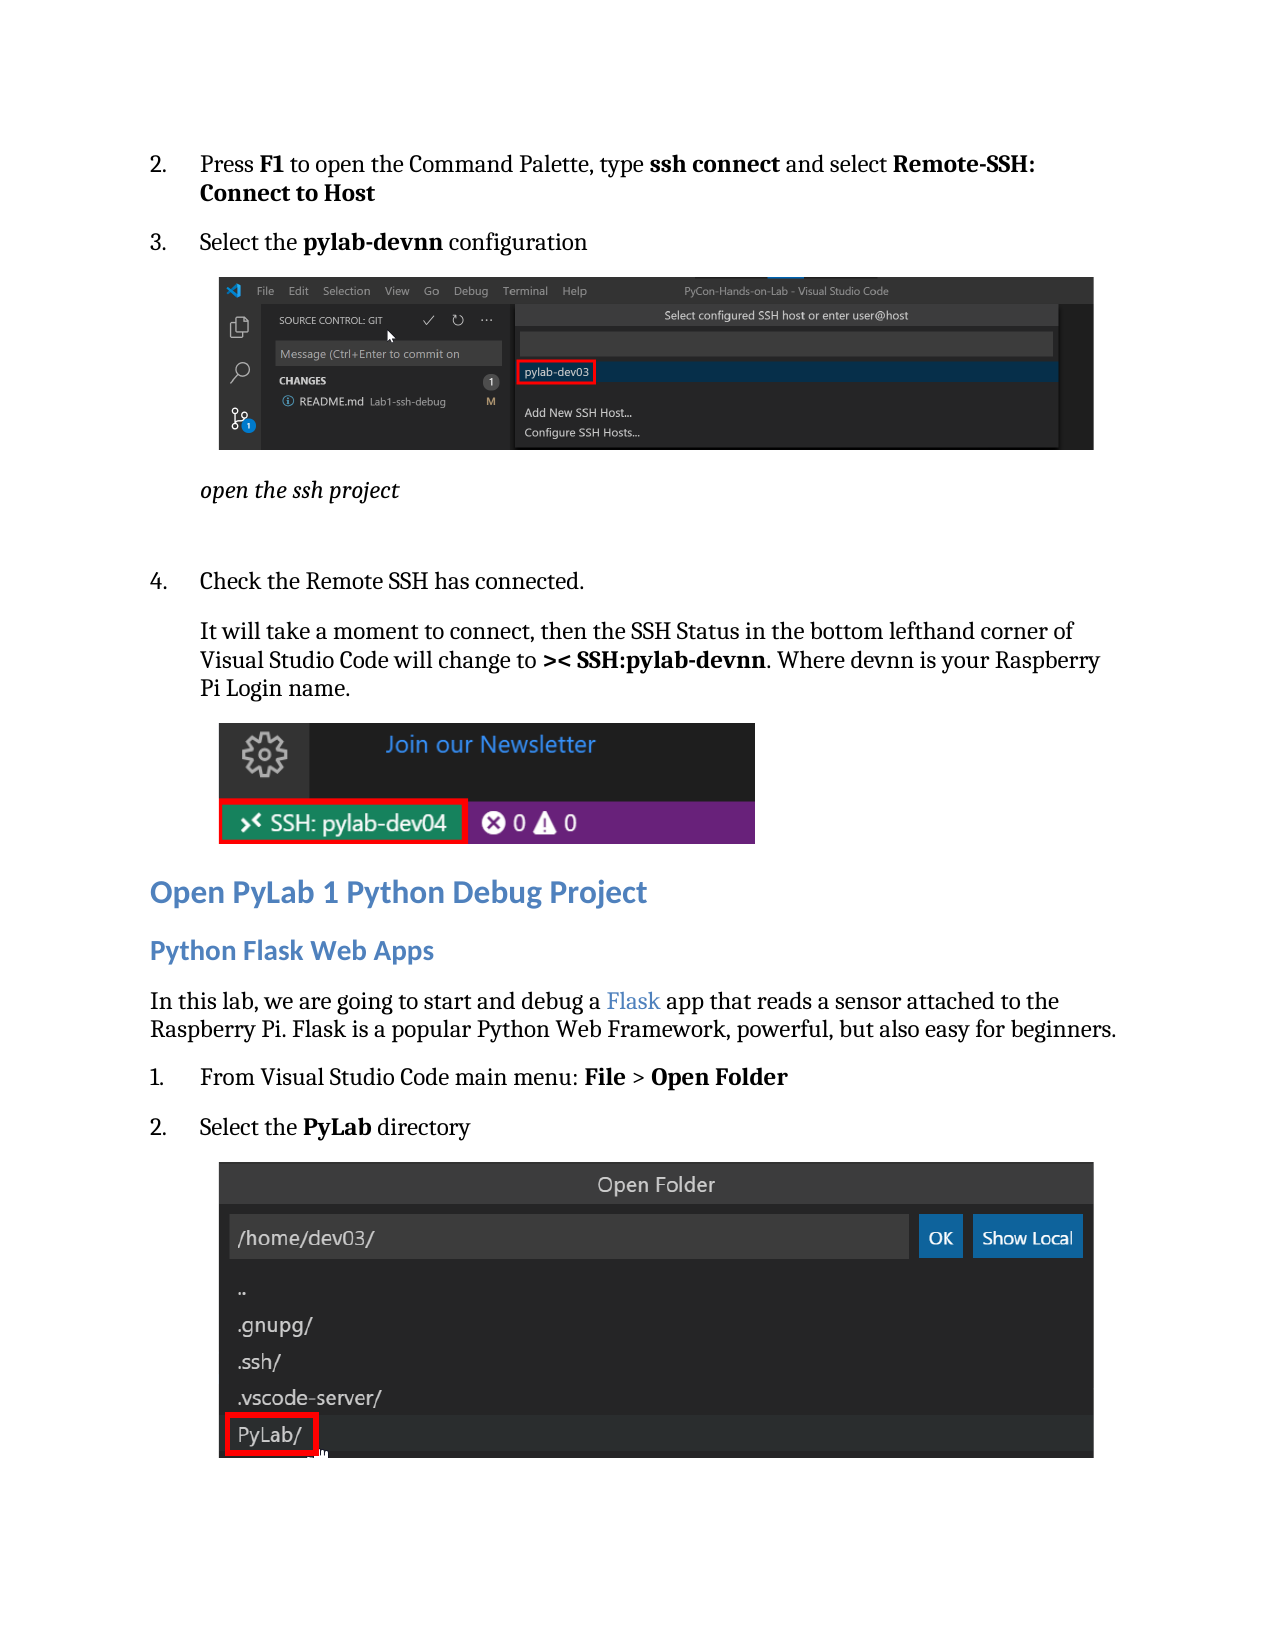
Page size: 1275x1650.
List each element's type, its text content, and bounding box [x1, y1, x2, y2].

subtitle Python Flask Web Apps [150, 932, 1125, 968]
picture [218, 1162, 1094, 1458]
subtitle Open PyLab 1 Python Debug Project [150, 871, 1125, 911]
text In this lab, we are going to start and debug a Flask app that reads a sensor attached to the Raspberry Pi. Flask is a popular Python Web Framework, powerful, but also easy for beginners. [150, 987, 1125, 1044]
picture [218, 277, 1094, 450]
list Check the Remote SSH has connected. [150, 567, 1125, 596]
list Select the pylab-devnn configuration [150, 228, 1125, 257]
list open the ssh project [150, 476, 1125, 505]
list Press F1 to open the Command Palette, type ssh connect and select Remote-SSH: Connect to Host [150, 150, 1125, 207]
list Select the PyLab directory [150, 1112, 1125, 1141]
list From Visual Studio Code main menu: File > Open Folder [150, 1063, 1125, 1092]
picture [218, 723, 755, 844]
list It will take a moment to connect, then the SSH Status in the bottom lefthand corner of Visual Studio Code will change to >< SSH:pylab-devnn. Where devnn is your Raspberry Pi Login name. [150, 617, 1125, 703]
